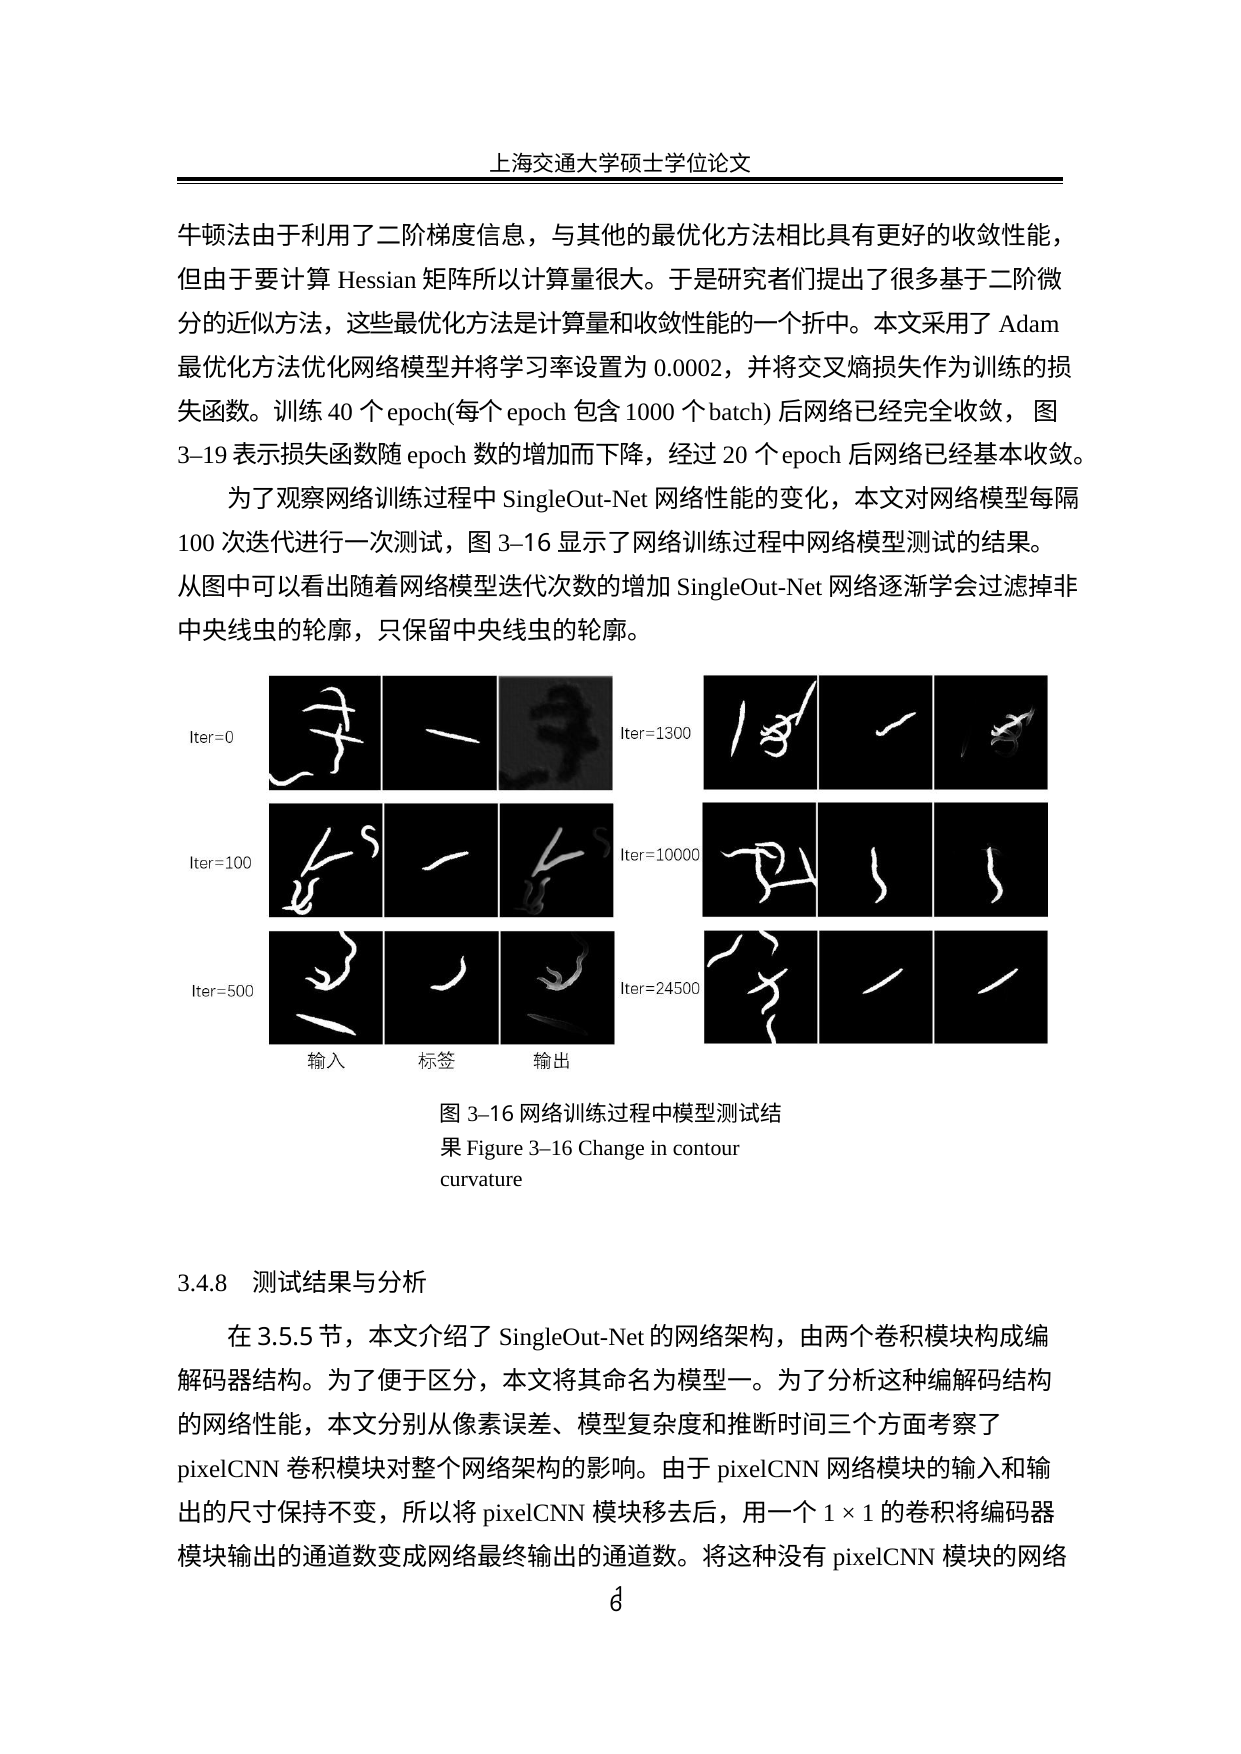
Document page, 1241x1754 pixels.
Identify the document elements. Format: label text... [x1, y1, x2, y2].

picture [187, 672, 1049, 1072]
text 牛顿法由于利用了二阶梯度信息，与其他的最优化方法相比具有更好的收敛性能，但由于要计算Hessian 矩阵所以计算量很大。于是研究者们提出了很多基于二阶微分的近似方法，这些最优化方法是计算量和收敛性能的一个折中。本文采用了 Adam 最优化方法优化网络模型并将学习率设置为 0.0002，并将交叉熵损失作为训练的损失函数。训练 40 个 epoch(每个 epoch 包含 1000 个 batch) 后网络已经完全收敛， 图3–19表示损失函数随 epoch 数的增加而下降，经过 20 个 epoch 后网络已经基本收敛。 [177, 216, 1079, 471]
list 测试结果与分析 [177, 1264, 1173, 1299]
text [177, 1317, 1069, 1572]
text 图 3–16 网络训练过程中模型测试结果Figure 3–16 Change in contour curvature [439, 1072, 801, 1191]
text 为了观察网络训练过程中 SingleOut-Net 网络性能的变化，本文对网络模型每隔 100 次迭代进行一次测试，图3–16 显示了网络训练过程中网络模型测试的结果。从图中可以看出随着网络模型迭代次数的增加 SingleOut-Net 网络逐渐学会过滤掉非中央线虫的轮廓，只保留中央线虫的轮廓。 [177, 479, 1079, 646]
